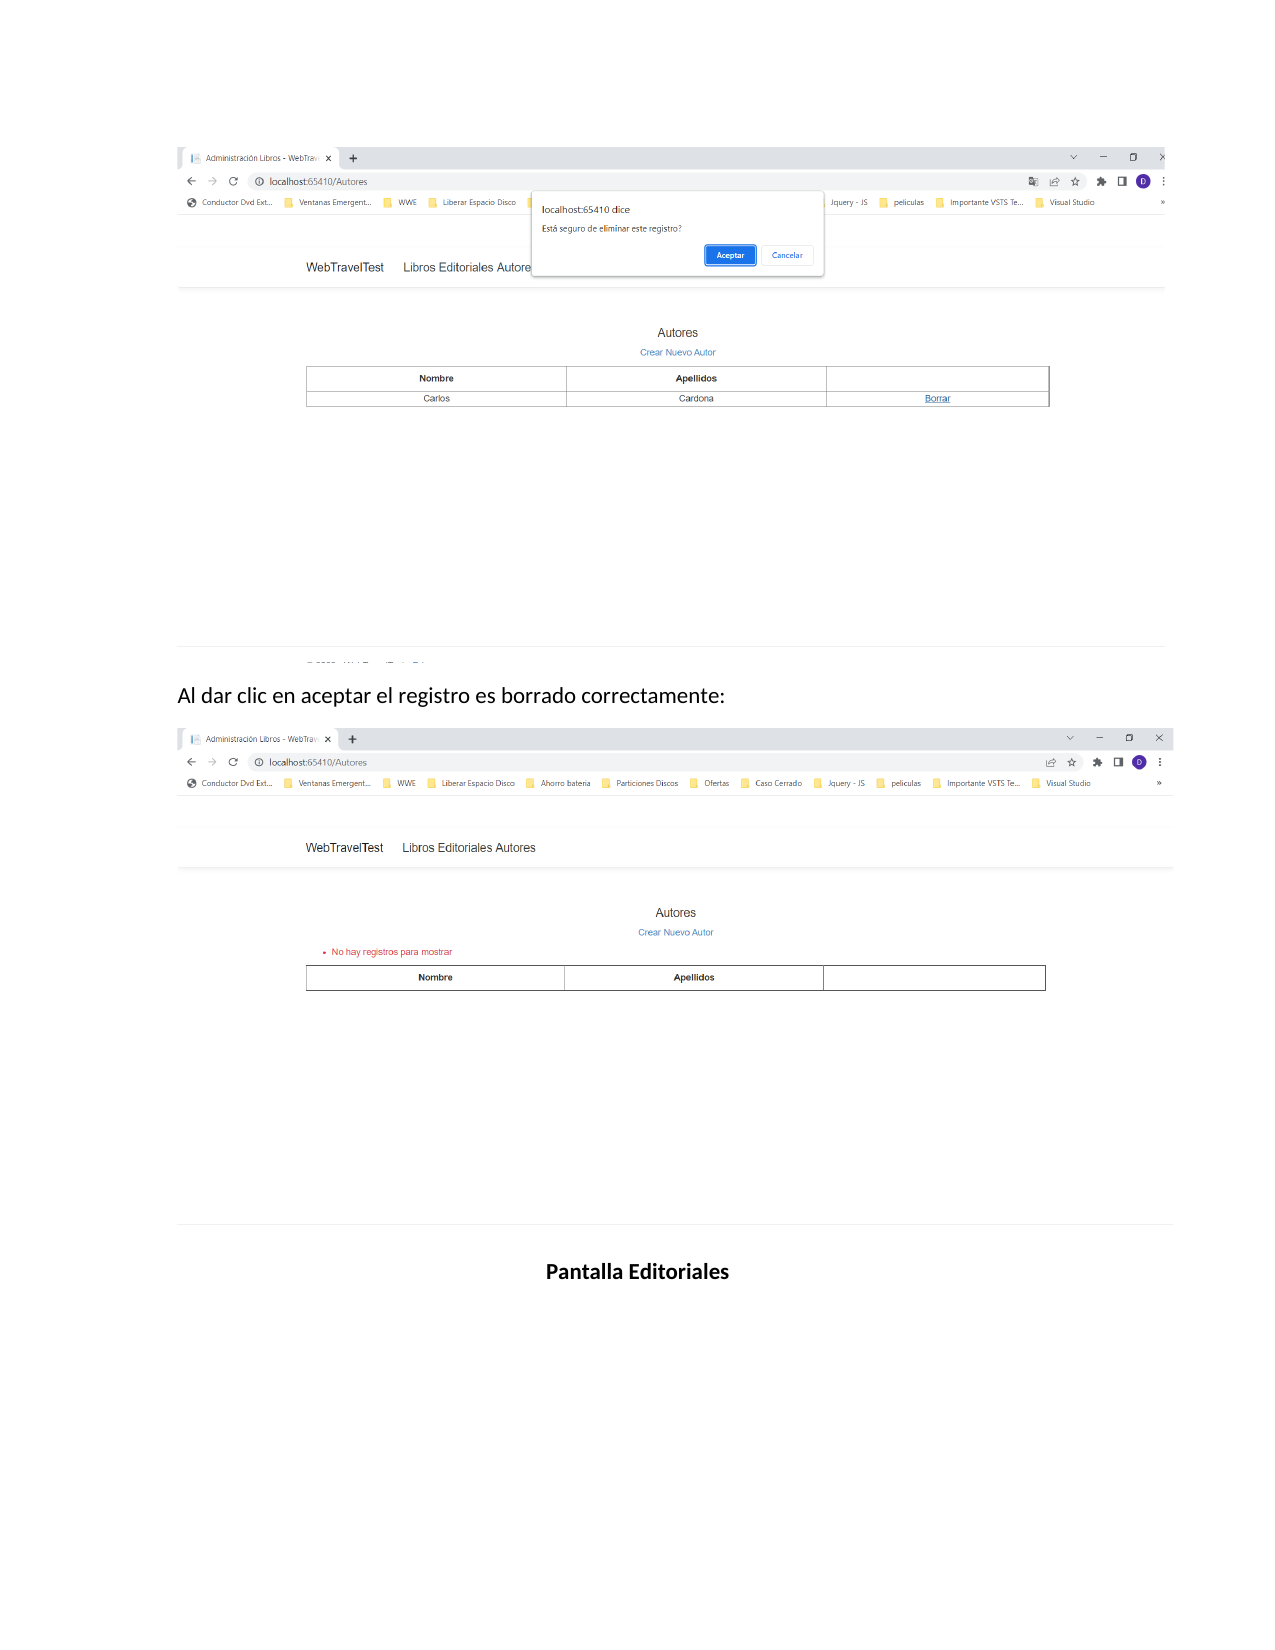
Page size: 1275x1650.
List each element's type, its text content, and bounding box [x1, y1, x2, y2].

picture [177, 728, 1174, 1238]
text Pantalla Editoriales [177, 1257, 1098, 1285]
text Al dar clic en aceptar el registro es borrado correctamente: [177, 681, 1098, 709]
picture [177, 147, 1165, 663]
